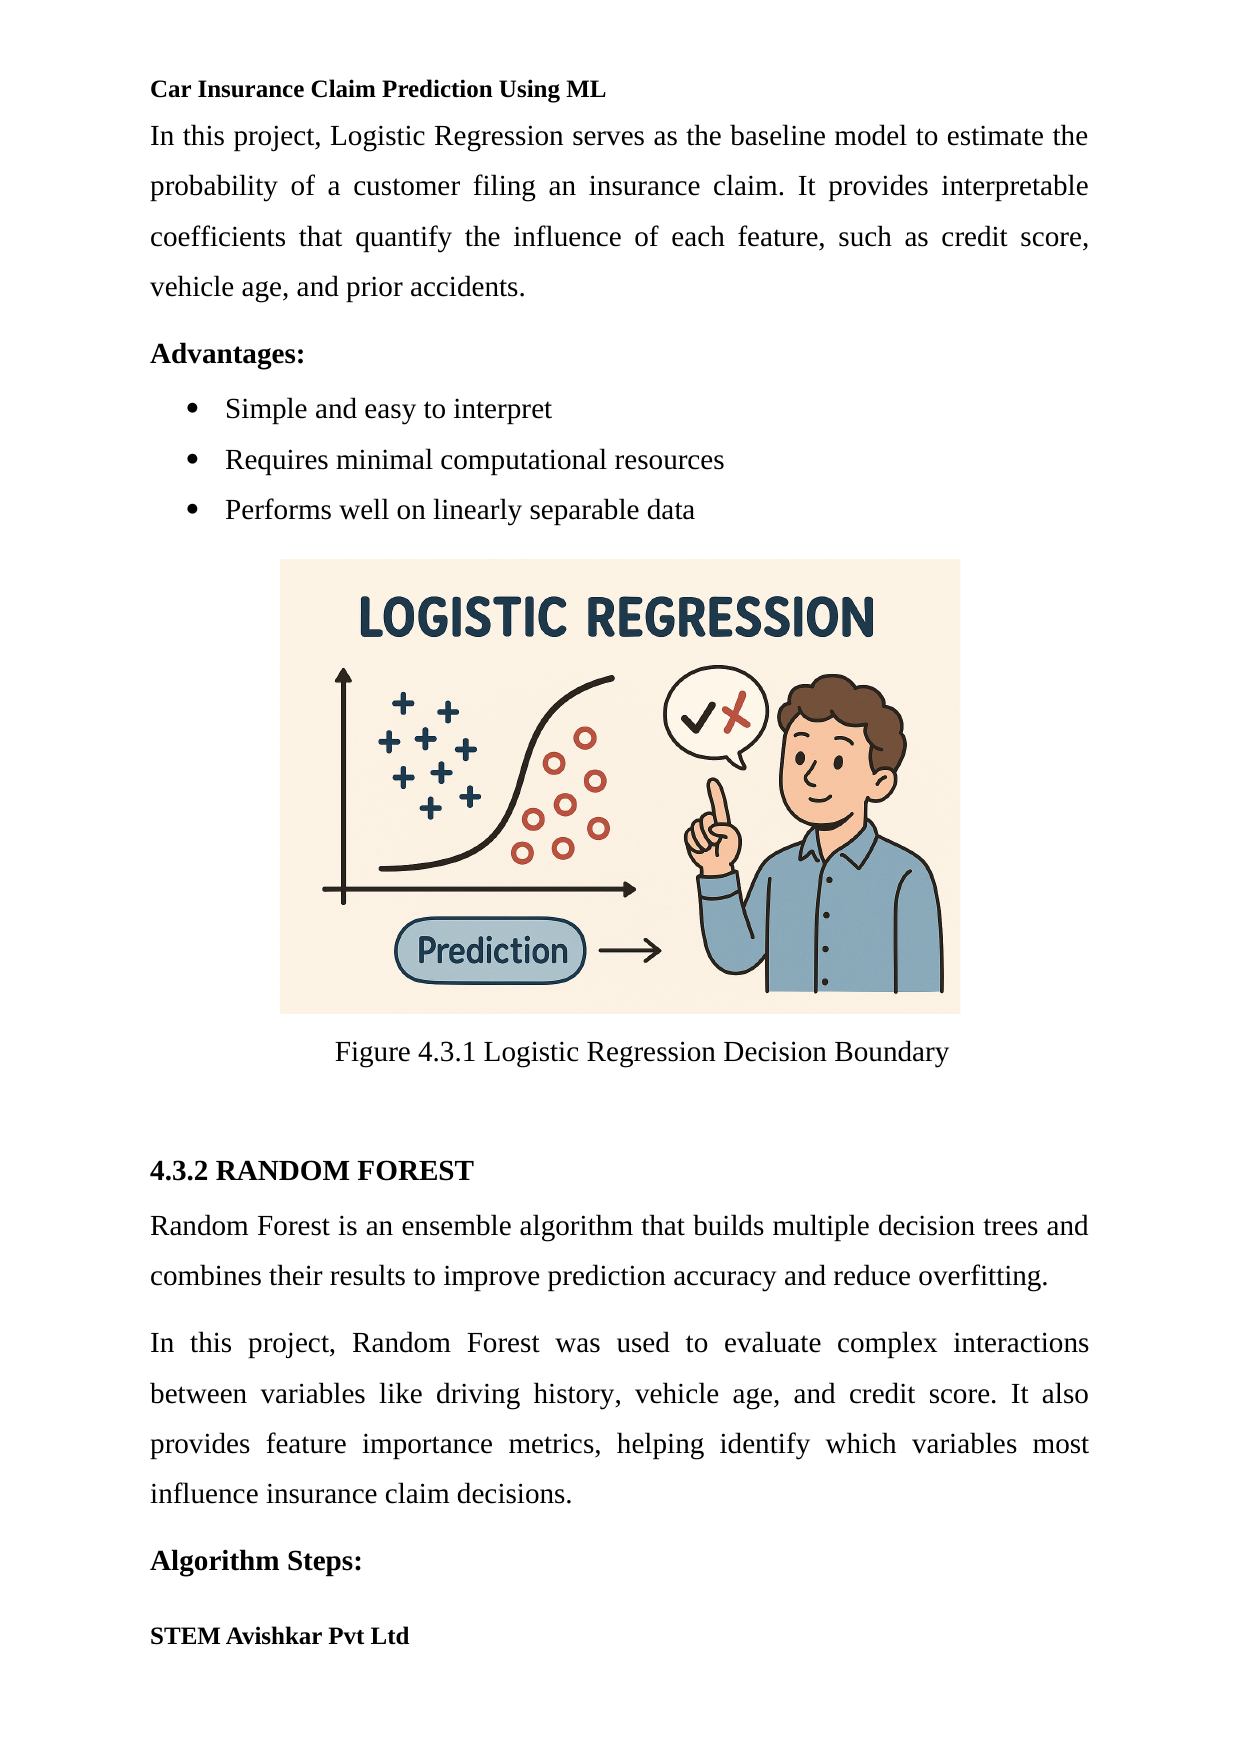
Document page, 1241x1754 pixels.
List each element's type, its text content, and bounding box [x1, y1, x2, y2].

picture [279, 559, 961, 1014]
list Simple and easy to interpret [187, 391, 1090, 425]
text Random Forest is an ensemble algorithm that builds multiple decision trees and combines their results to improve prediction accuracy and reduce overfitting. [150, 1208, 1090, 1292]
list Requires minimal computational resources [187, 442, 1090, 475]
list Figure 4.3.1 Logistic Regression Decision Boundary [194, 1034, 1090, 1068]
text In this project, Random Forest was used to evaluate complex interactions between variables like driving history, vehicle age, and credit score. It also provides feature importance metrics, helping identify which variables most influence insurance claim decisions. [150, 1325, 1090, 1510]
text 4.3.2 RANDOM FOREST [150, 1153, 1090, 1186]
list Performs well on linearly separable data [187, 492, 1090, 526]
text Advantages: [150, 336, 1090, 370]
text Algorithm Steps: [150, 1543, 1090, 1577]
text In this project, Logistic Regression serves as the baseline model to estimate the probability of a customer filing an insurance claim. It provides interpretable coefficients that quantify the influence of each feature, such as credit score, vehicle age, and prior accidents. [150, 118, 1090, 303]
